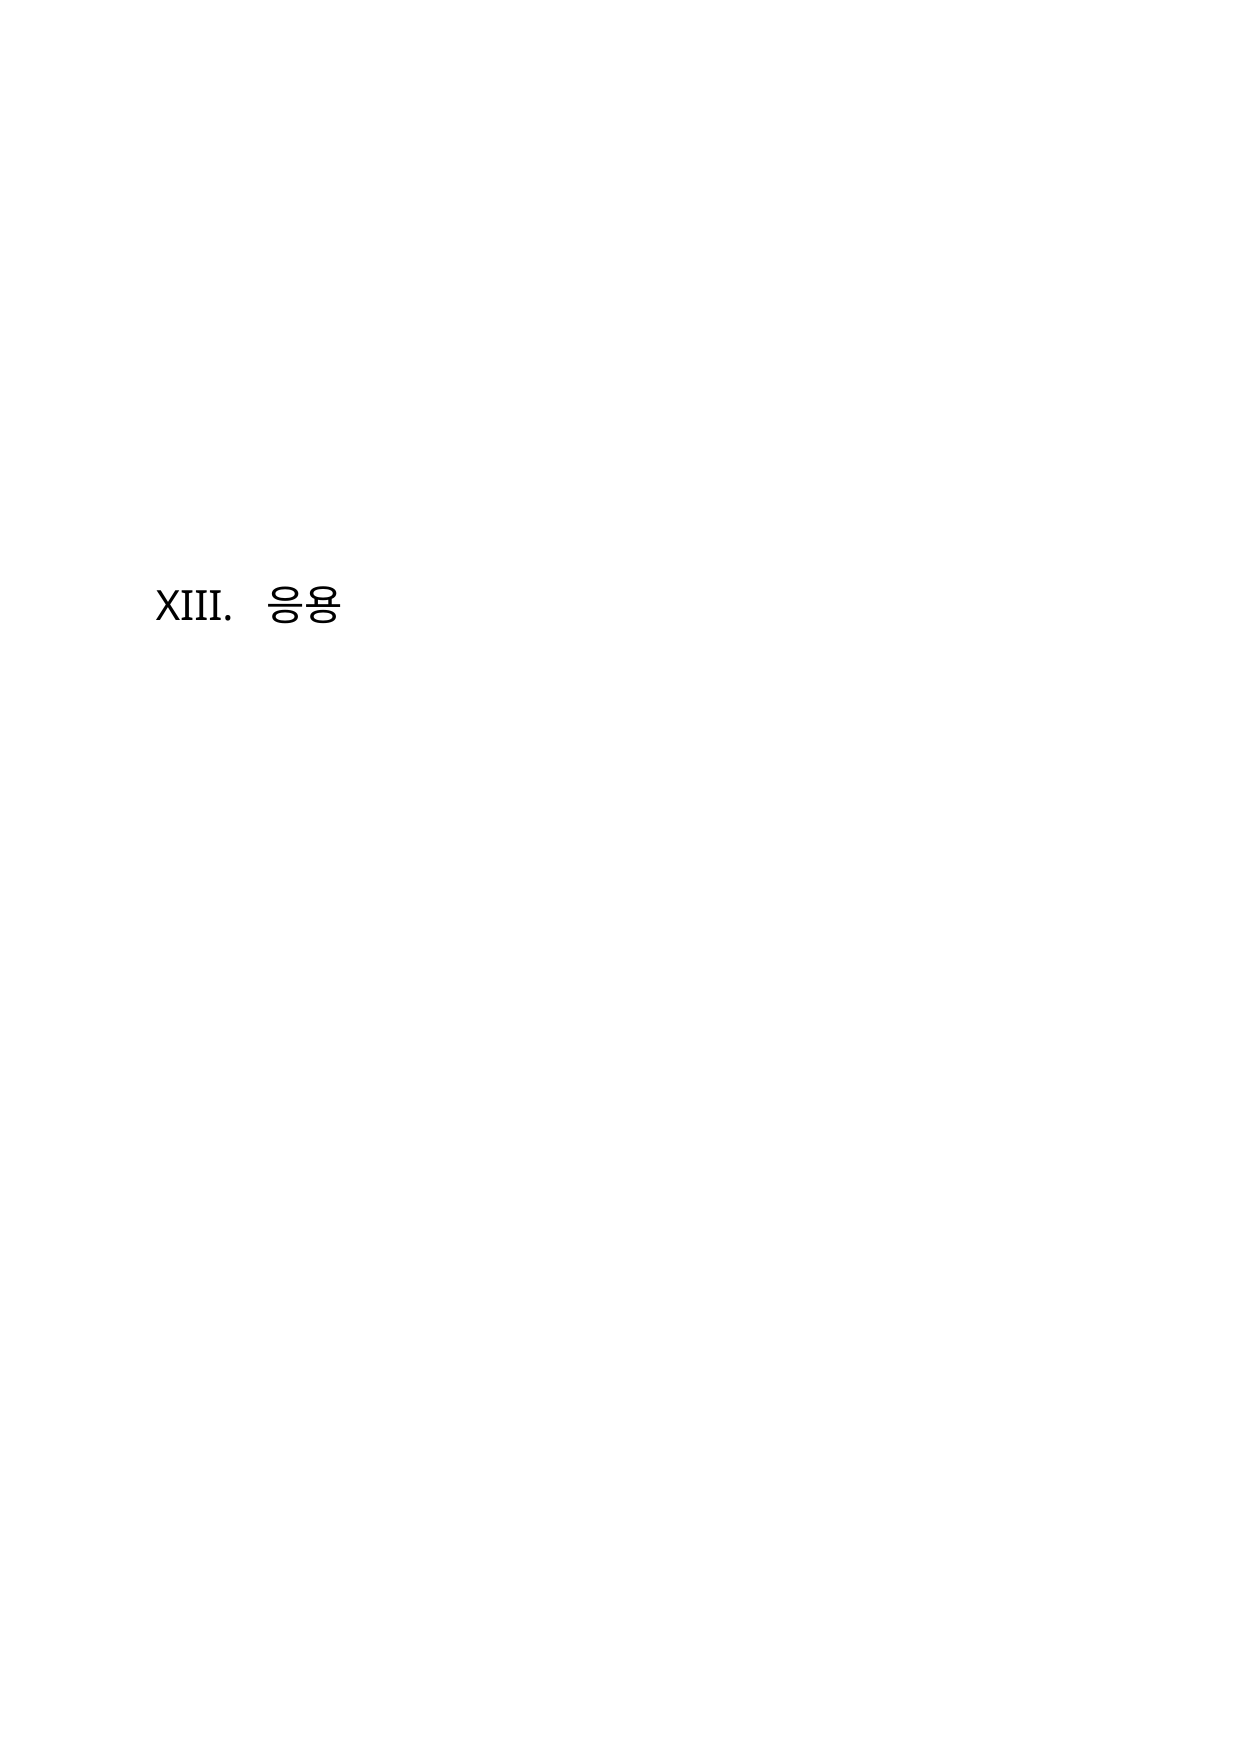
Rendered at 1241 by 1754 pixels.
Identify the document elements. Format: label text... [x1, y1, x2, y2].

list 응용 [156, 572, 1122, 633]
